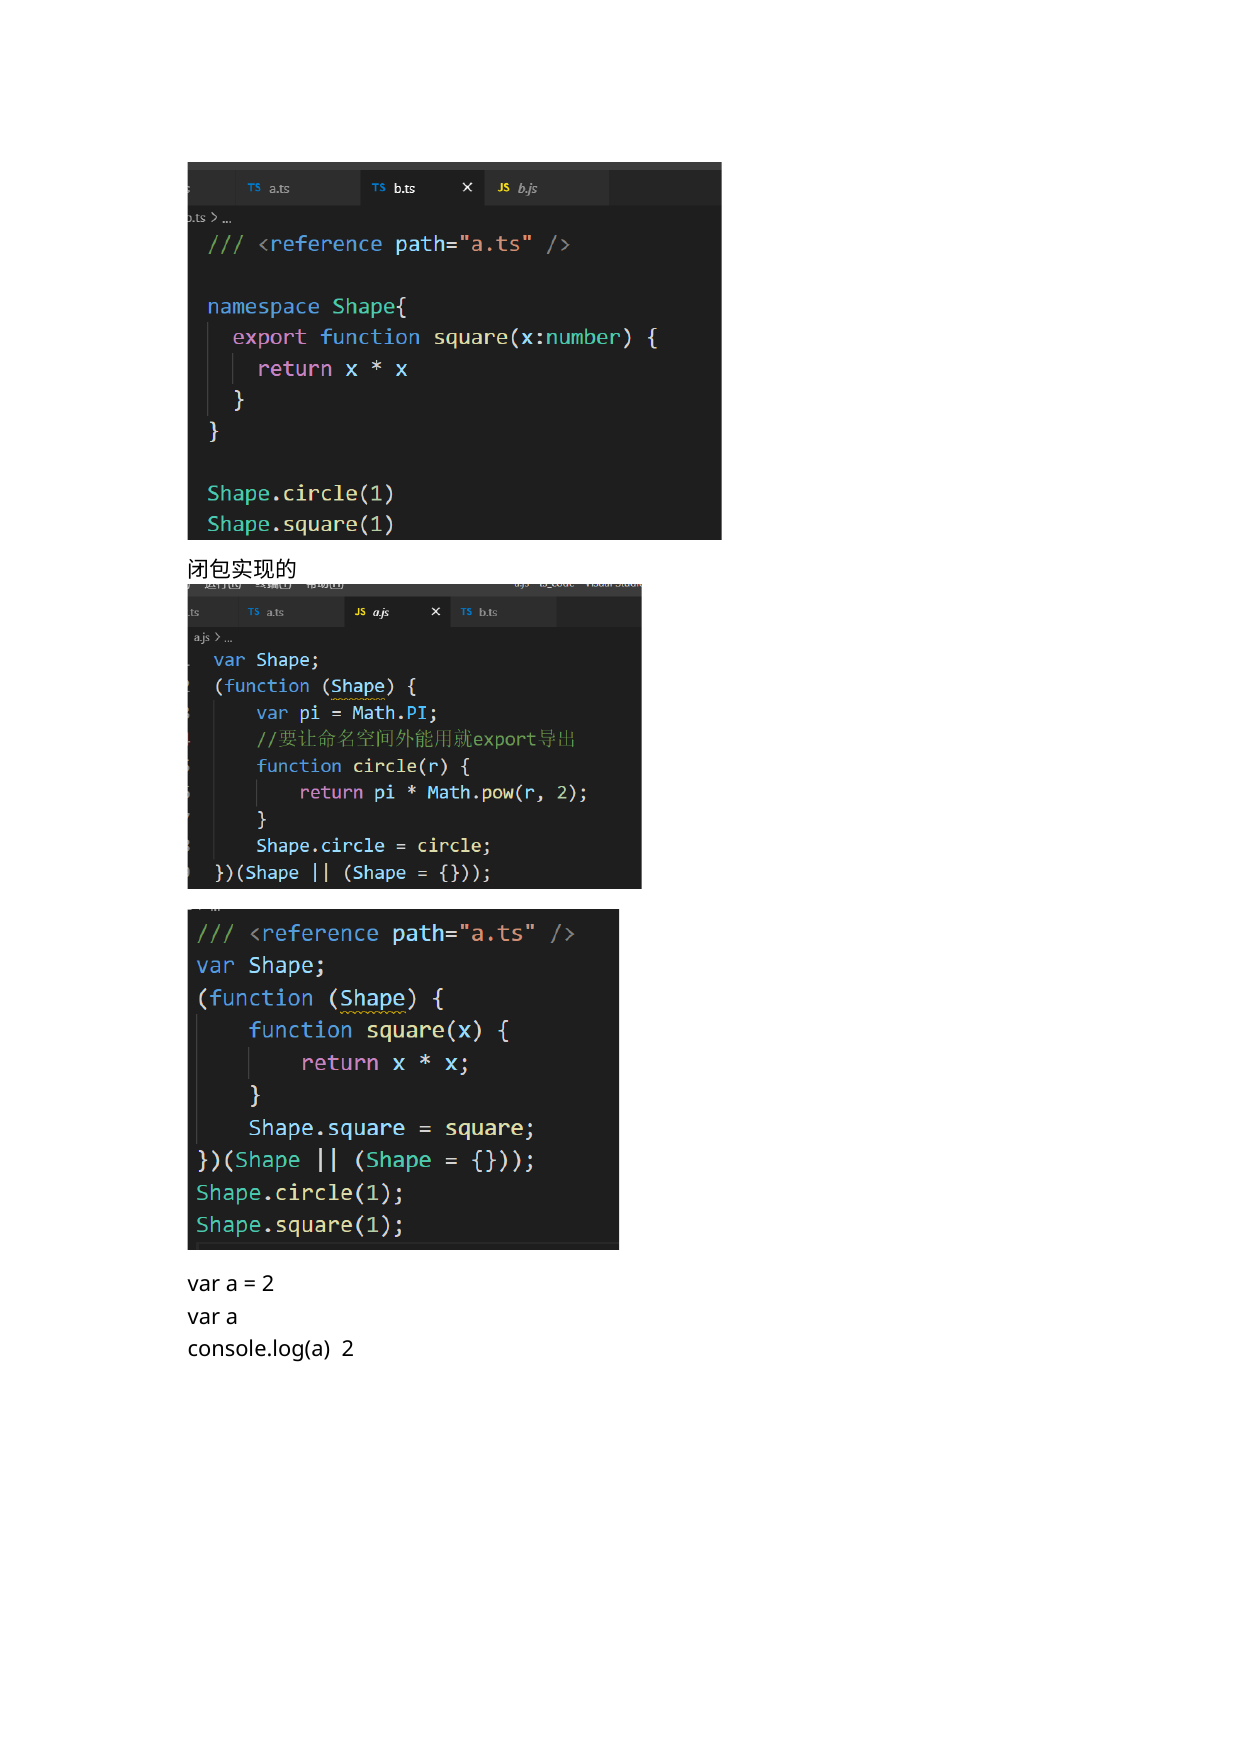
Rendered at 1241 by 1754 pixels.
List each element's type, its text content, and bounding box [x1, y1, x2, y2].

text 闭包实现的 [187, 552, 1053, 584]
picture [187, 909, 620, 1250]
text var a [187, 1299, 1053, 1332]
text var a = 2 [187, 1267, 1053, 1299]
text console.log(a) 2 [187, 1332, 1053, 1364]
picture [187, 162, 722, 540]
picture [187, 584, 642, 889]
